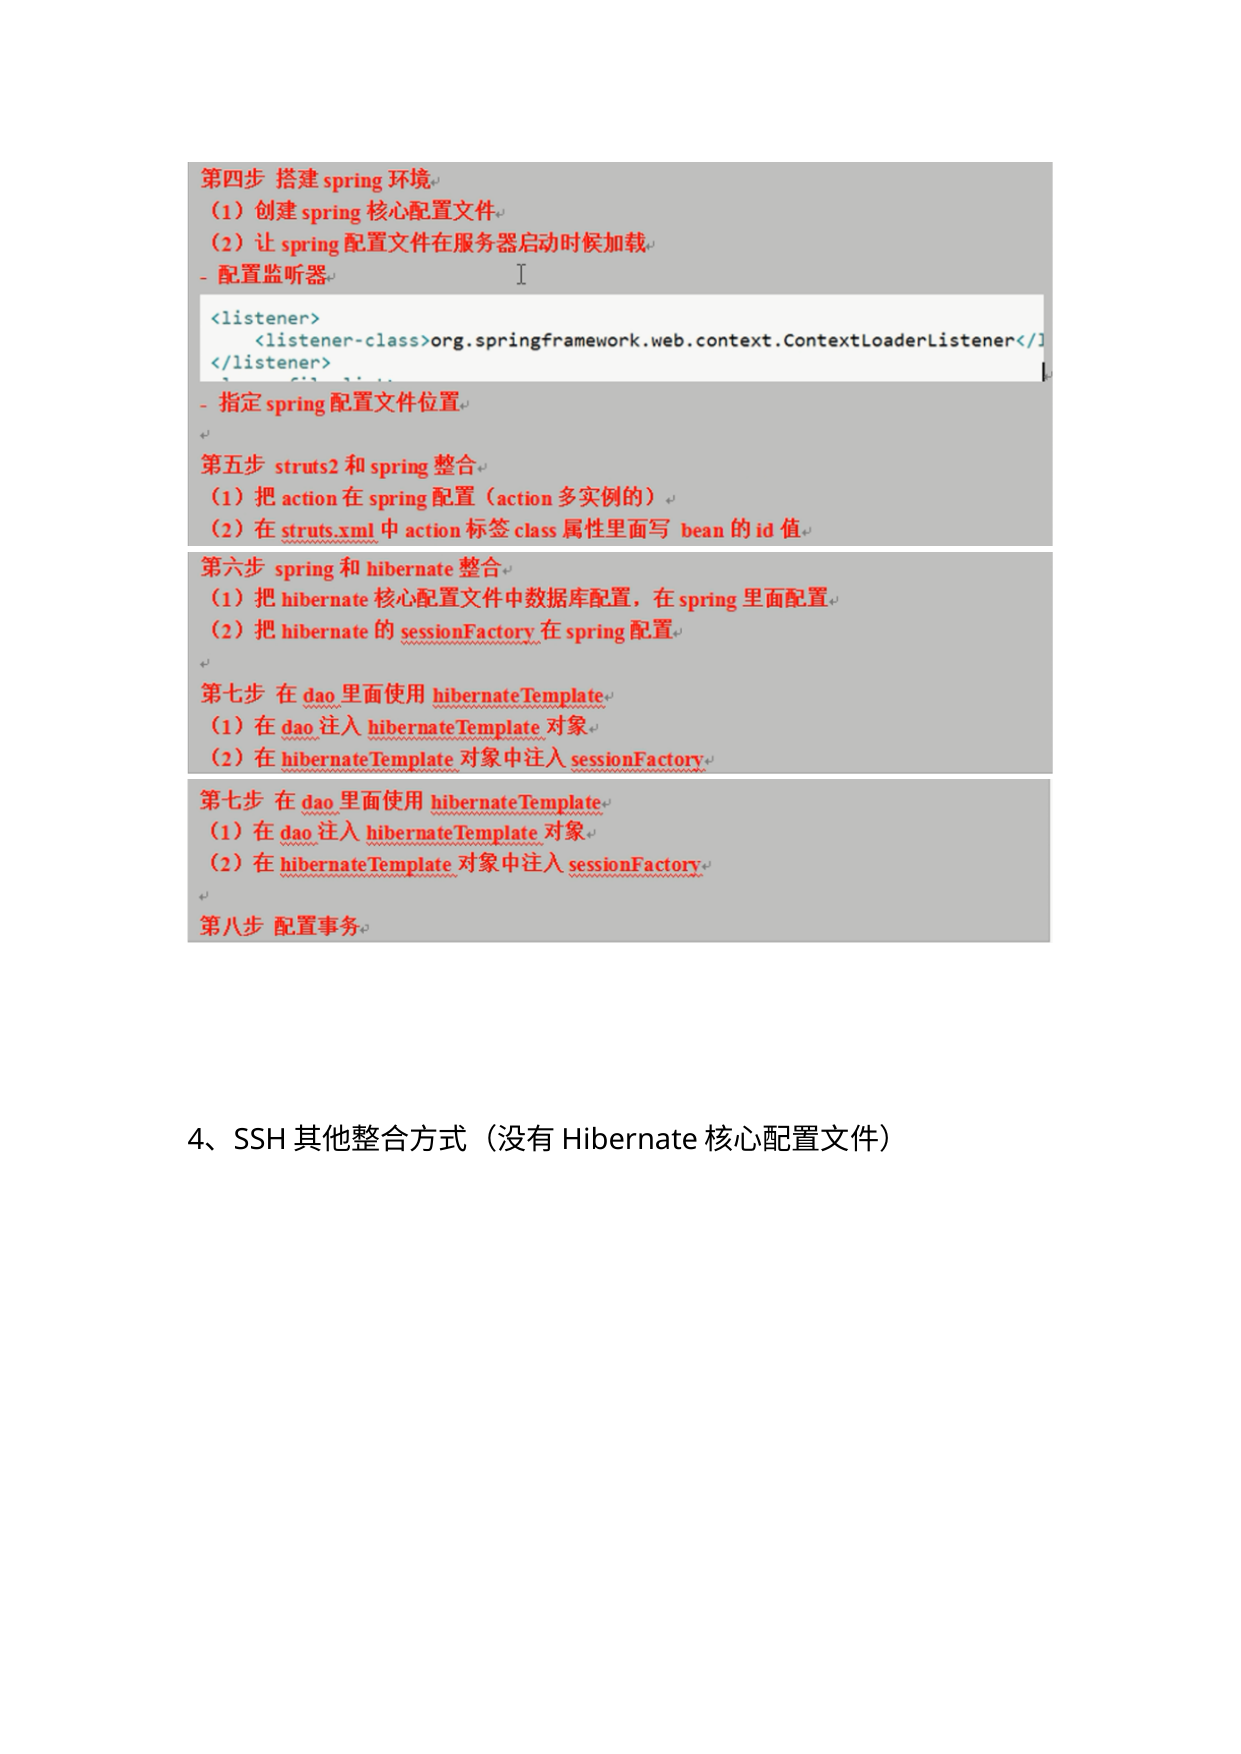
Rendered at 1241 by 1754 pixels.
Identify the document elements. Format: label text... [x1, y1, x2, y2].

picture [187, 162, 1053, 546]
text 4、SSH其他整合方式（没有Hibernate核心配置文件） [187, 1104, 1053, 1169]
picture [187, 552, 1053, 774]
picture [187, 779, 1053, 943]
